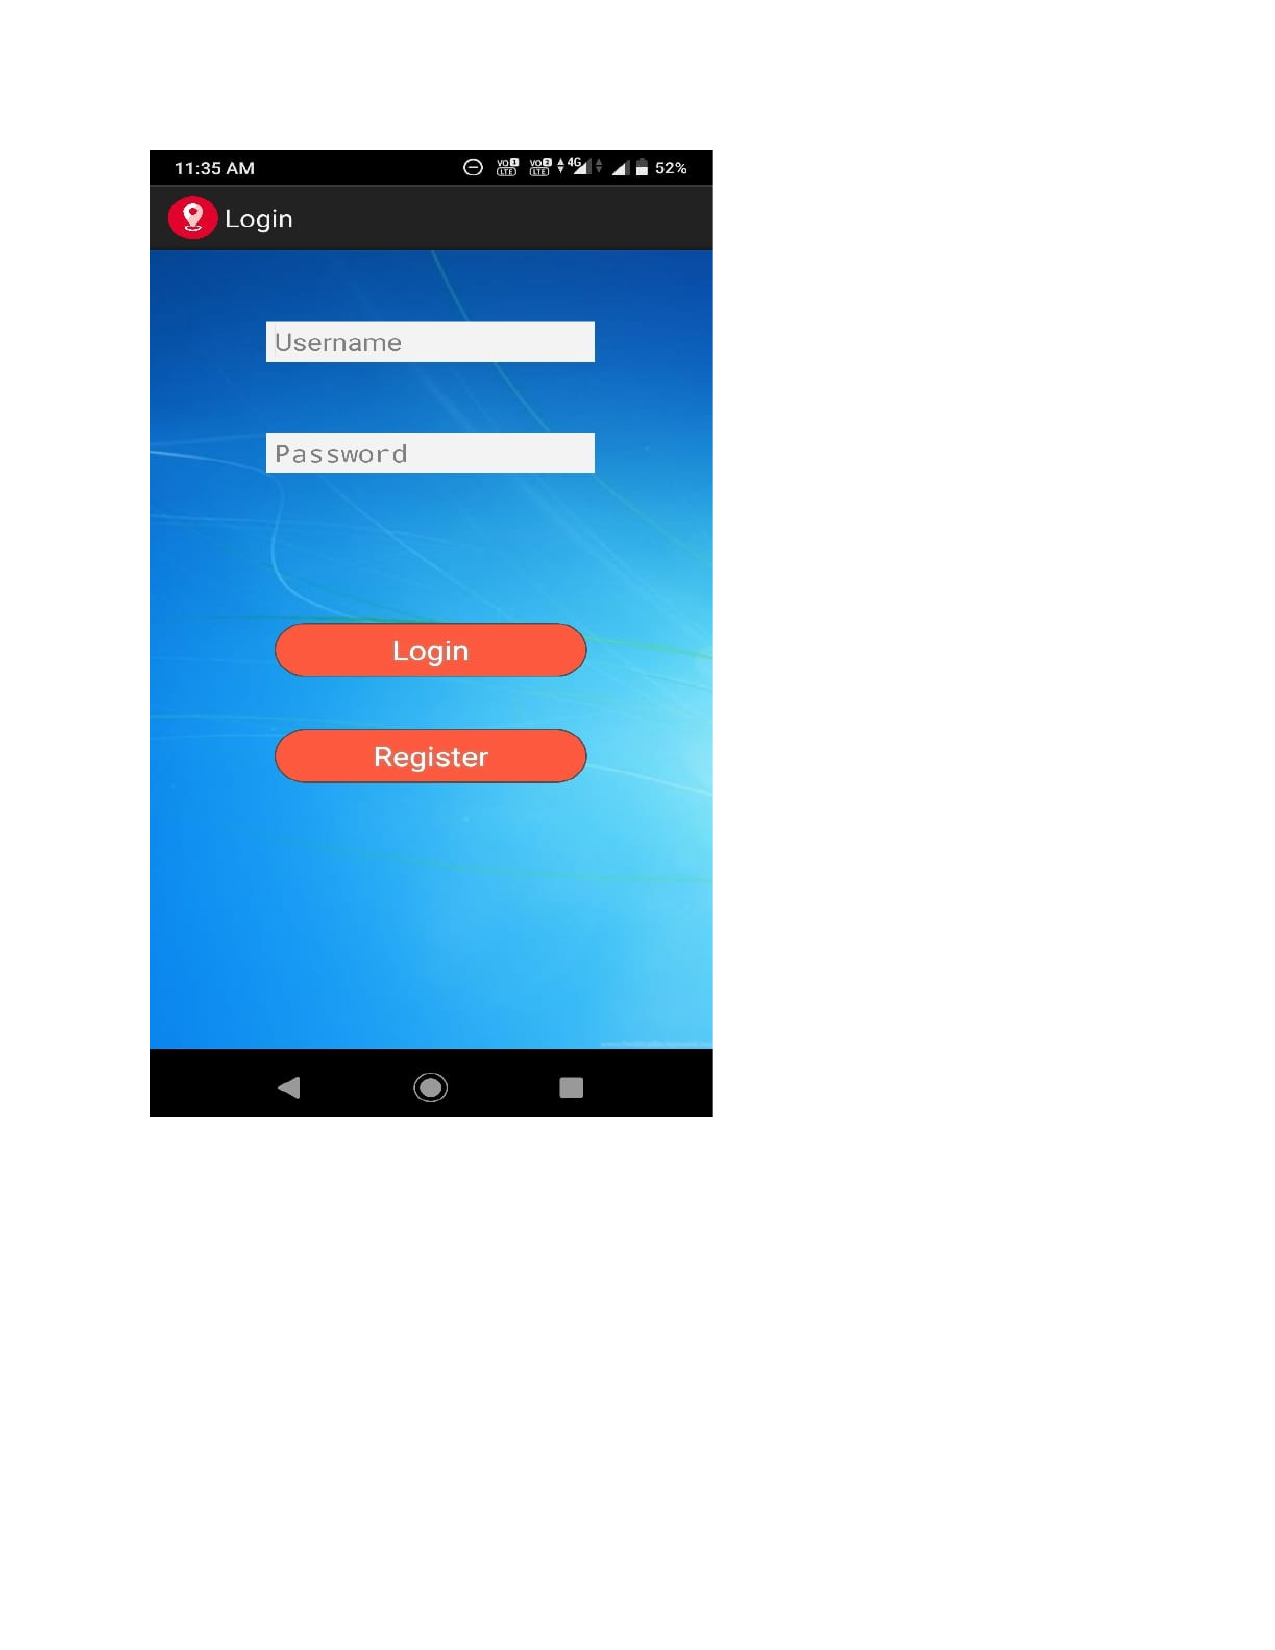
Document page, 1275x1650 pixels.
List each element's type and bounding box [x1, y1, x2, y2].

picture [150, 150, 713, 1117]
